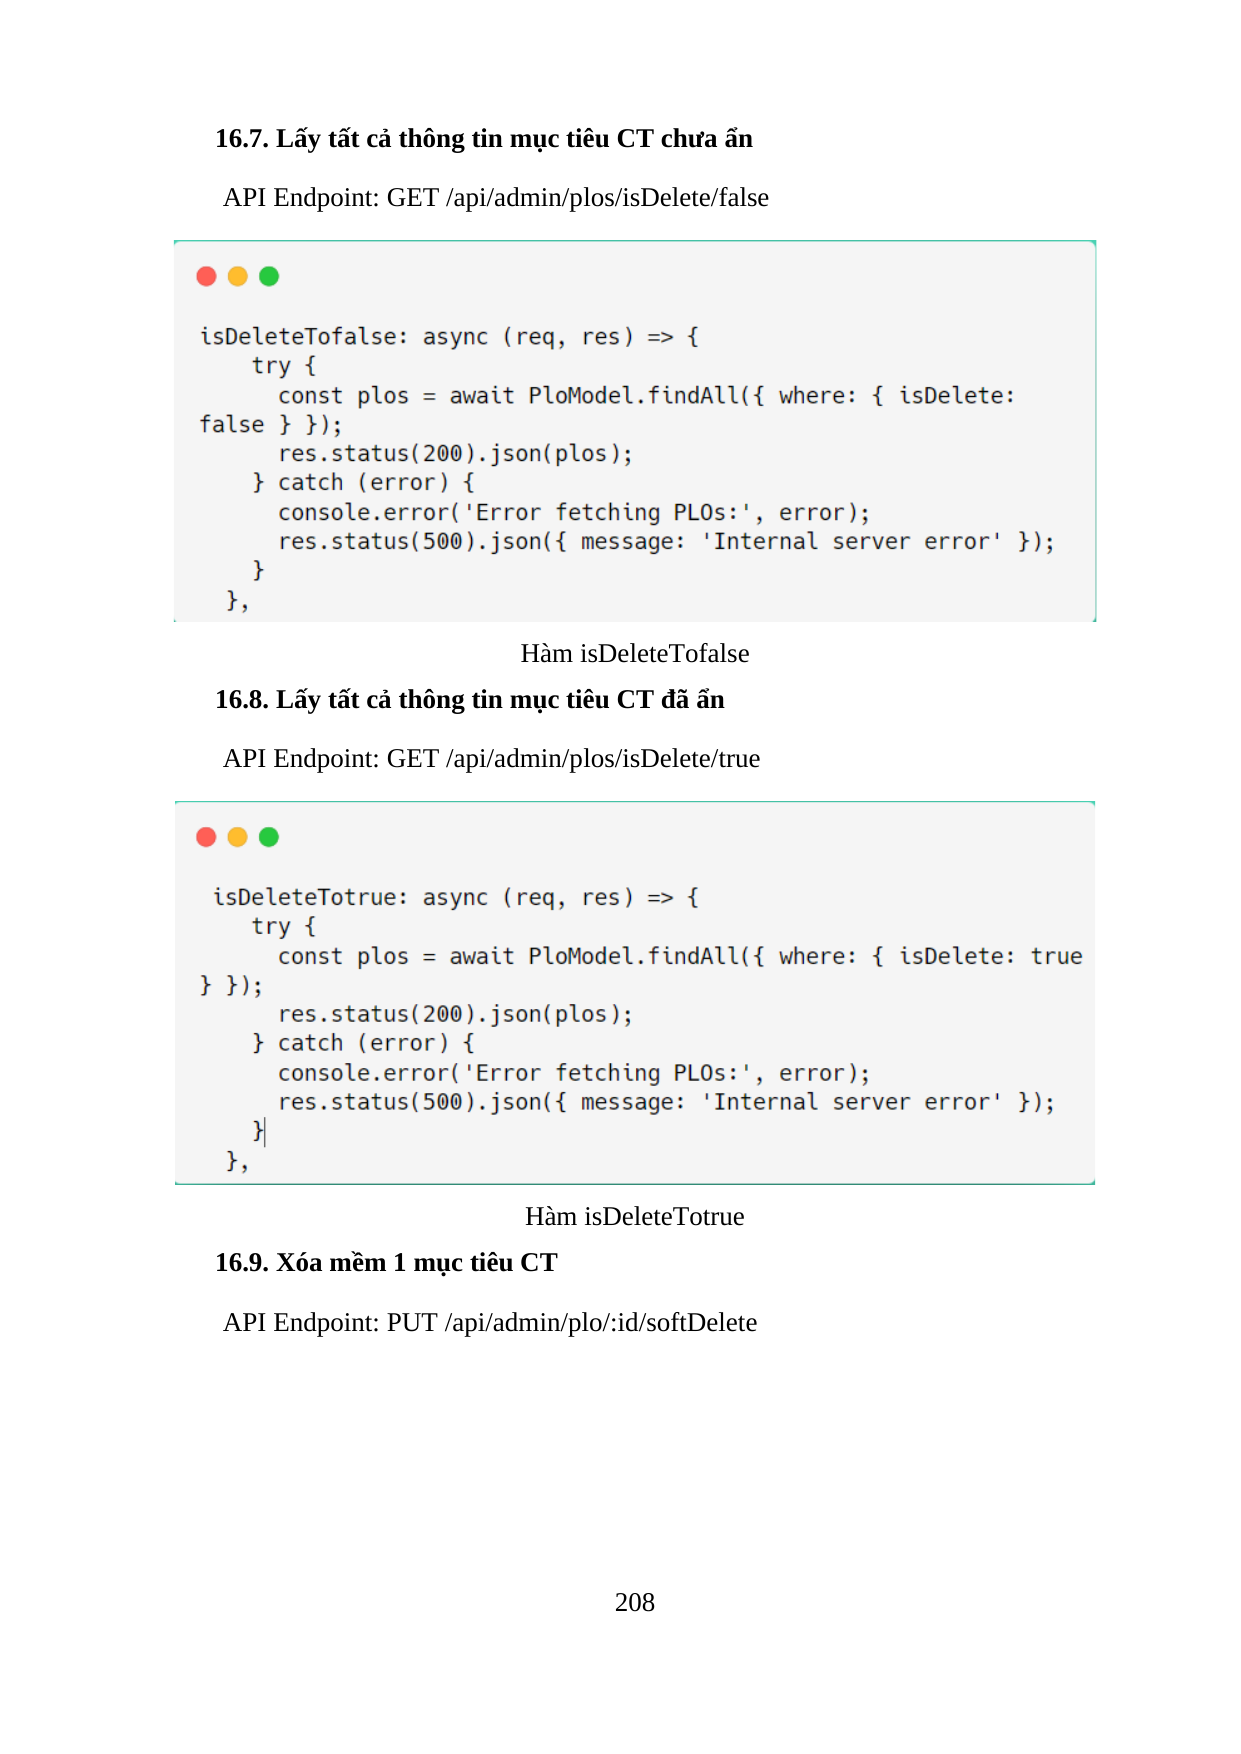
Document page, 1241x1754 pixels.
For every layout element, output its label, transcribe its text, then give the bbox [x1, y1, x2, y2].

picture [173, 240, 1097, 622]
text 16.8. Lấy tất cả thông tin mục tiêu CT đã ẩn [215, 683, 1122, 714]
text Hàm isDeleteTofalse [148, 637, 1122, 668]
text 16.7. Lấy tất cả thông tin mục tiêu CT chưa ẩn [215, 122, 1122, 153]
picture [175, 801, 1096, 1185]
text API Endpoint: GET /api/admin/plos/isDelete/true [148, 743, 1122, 774]
text API Endpoint: GET /api/admin/plos/isDelete/false [148, 181, 1122, 212]
text 16.9. Xóa mềm 1 mục tiêu CT [215, 1247, 1122, 1278]
text Hàm isDeleteTotrue [148, 1200, 1122, 1231]
text API Endpoint: PUT /api/admin/plo/:id/softDelete [148, 1306, 1122, 1337]
